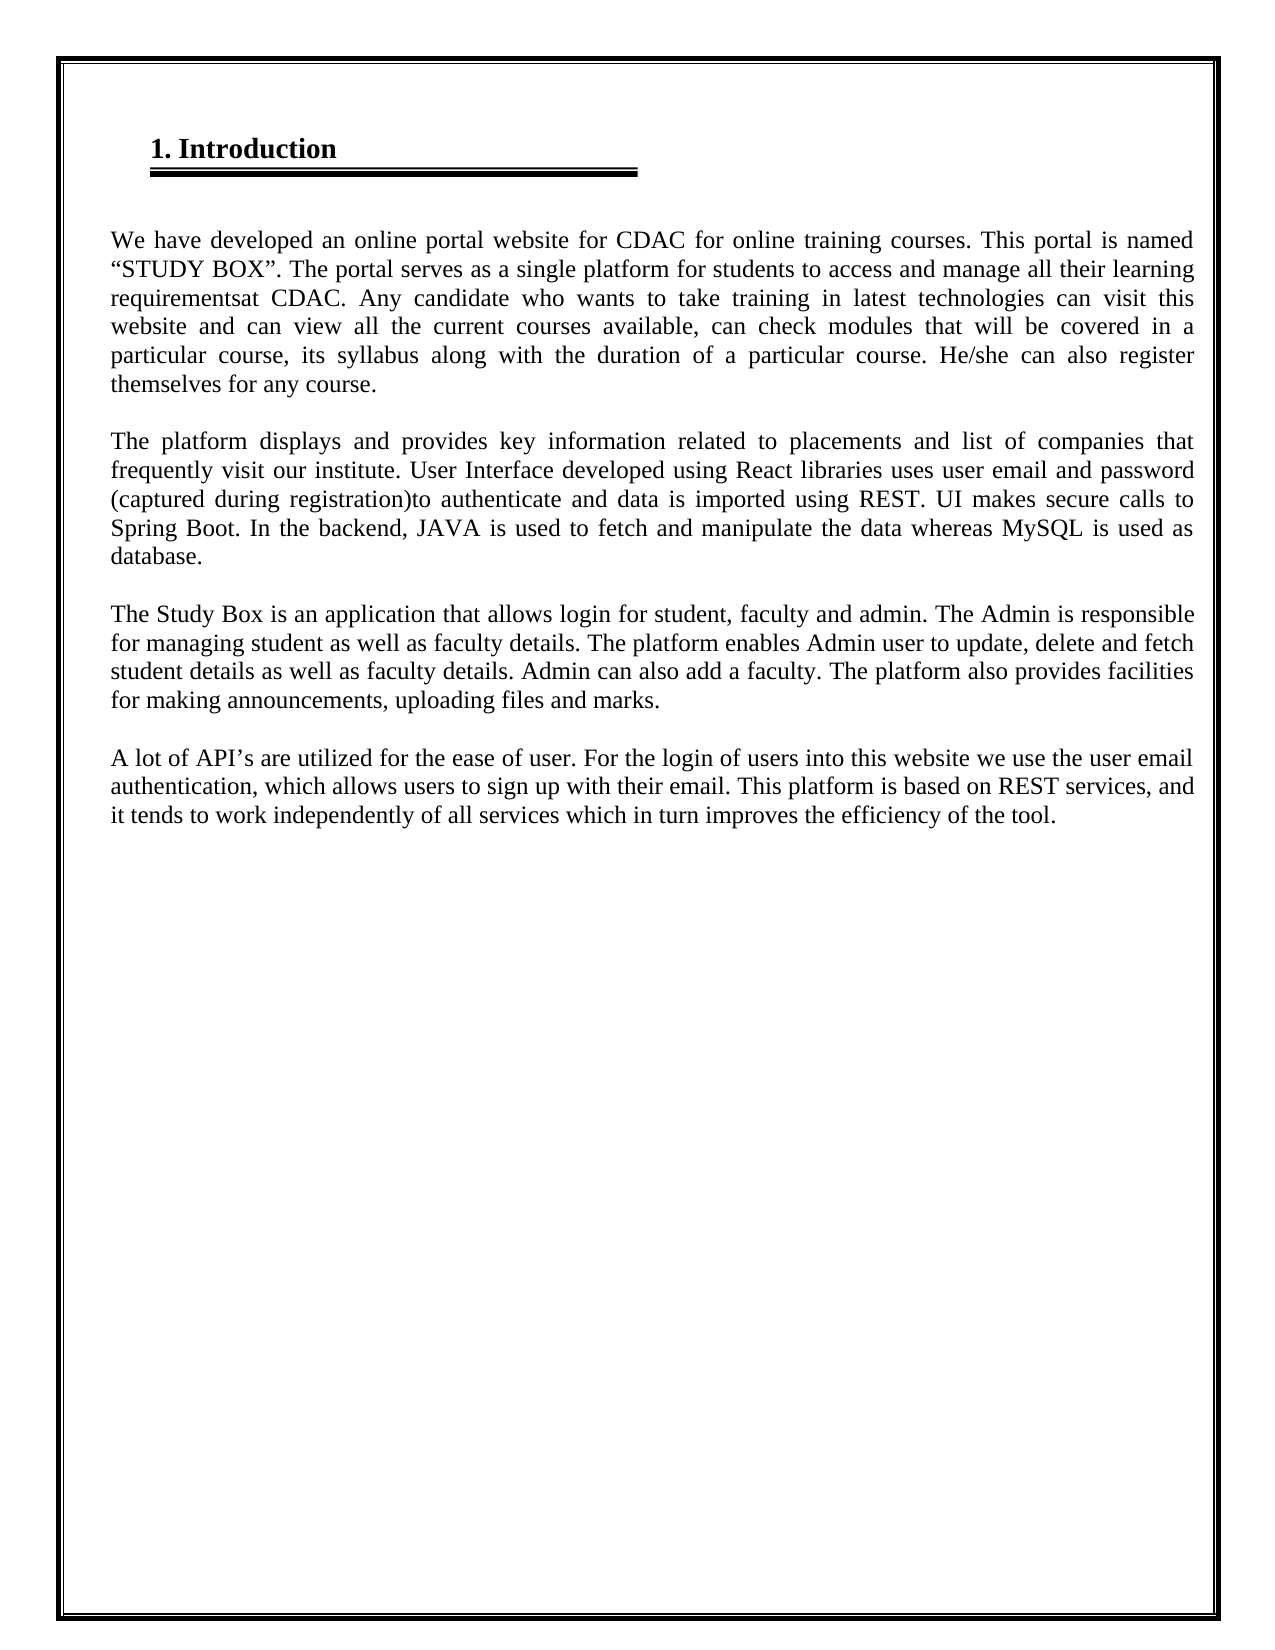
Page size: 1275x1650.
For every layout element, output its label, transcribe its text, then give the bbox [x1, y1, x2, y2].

text The platform displays and provides key information related to placements and list of companies that frequently visit our institute. User Interface developed using React libraries uses user email and password (captured during registration)to authenticate and data is imported using REST. UI makes secure calls to Spring Boot. In the backend, JAVA is used to fetch and manipulate the data whereas MySQL is used as database. [110, 426, 1196, 570]
text We have developed an online portal website for CDAC for online training courses. This portal is named “STUDY BOX”. The portal serves as a single platform for students to access and manage all their learning requirementsat CDAC. Any candidate who wants to take training in latest technologies can visit this website and can view all the current courses available, can check modules that will be covered in a particular course, its syllabus along with the duration of a particular course. He/she can also register themselves for any course. [110, 225, 1196, 398]
text A lot of API’s are utilized for the ease of user. For the login of users into this website we use the user email authentication, which allows users to sign up with their email. This platform is based on REST services, and it tends to work independently of all services which in turn improves the efficiency of the tool. [110, 743, 1196, 829]
text The Study Box is an application that allows login for student, faculty and admin. The Admin is responsible for managing student as well as faculty details. The platform enables Admin user to update, delete and fetch student details as well as faculty details. Admin can also add a faculty. The platform also provides facilities for making announcements, uploading files and marks. [110, 599, 1196, 714]
subtitle Introduction [150, 131, 1196, 165]
